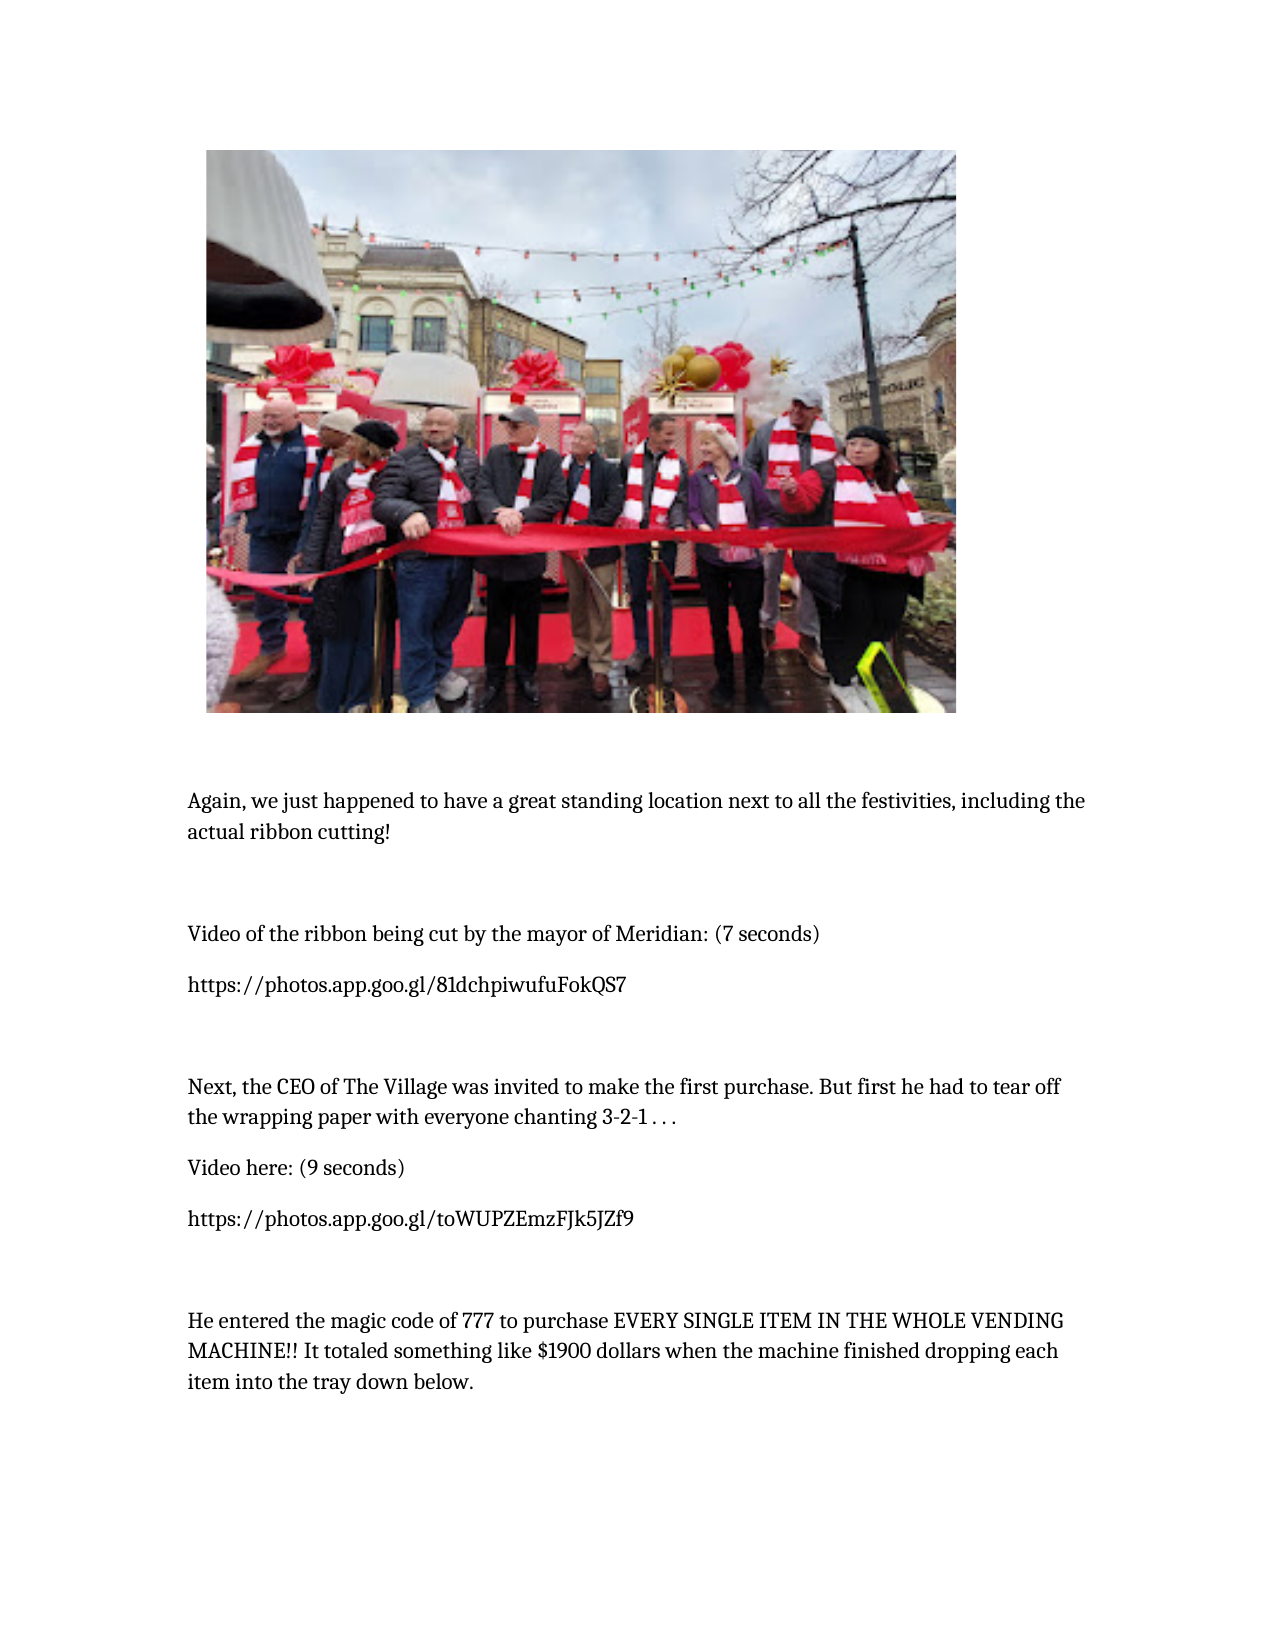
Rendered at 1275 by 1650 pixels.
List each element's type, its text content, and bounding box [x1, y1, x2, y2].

picture [206, 150, 957, 713]
text https://photos.app.goo.gl/toWUPZEmzFJk5JZf9 [187, 1206, 1087, 1232]
text https://photos.app.goo.gl/81dchpiwufuFokQS7 [187, 972, 1087, 998]
text Video of the ribbon being cut by the mayor of Meridian: (7 seconds) [187, 921, 1087, 947]
text Again, we just happened to have a great standing location next to all the festivities, including the actual ribbon cutting! [187, 788, 1087, 845]
text Video here: (9 seconds) [187, 1155, 1087, 1181]
text Next, the CEO of The Village was invited to make the first purchase. But first he had to tear off the wrapping paper with everyone chanting 3-2-1 . . . [187, 1074, 1087, 1130]
text He entered the magic code of 777 to purchase EVERY SINGLE ITEM IN THE WHOLE VENDING MACHINE!! It totaled something like $1900 dollars when the machine finished dropping each item into the tray down below. [187, 1308, 1087, 1395]
